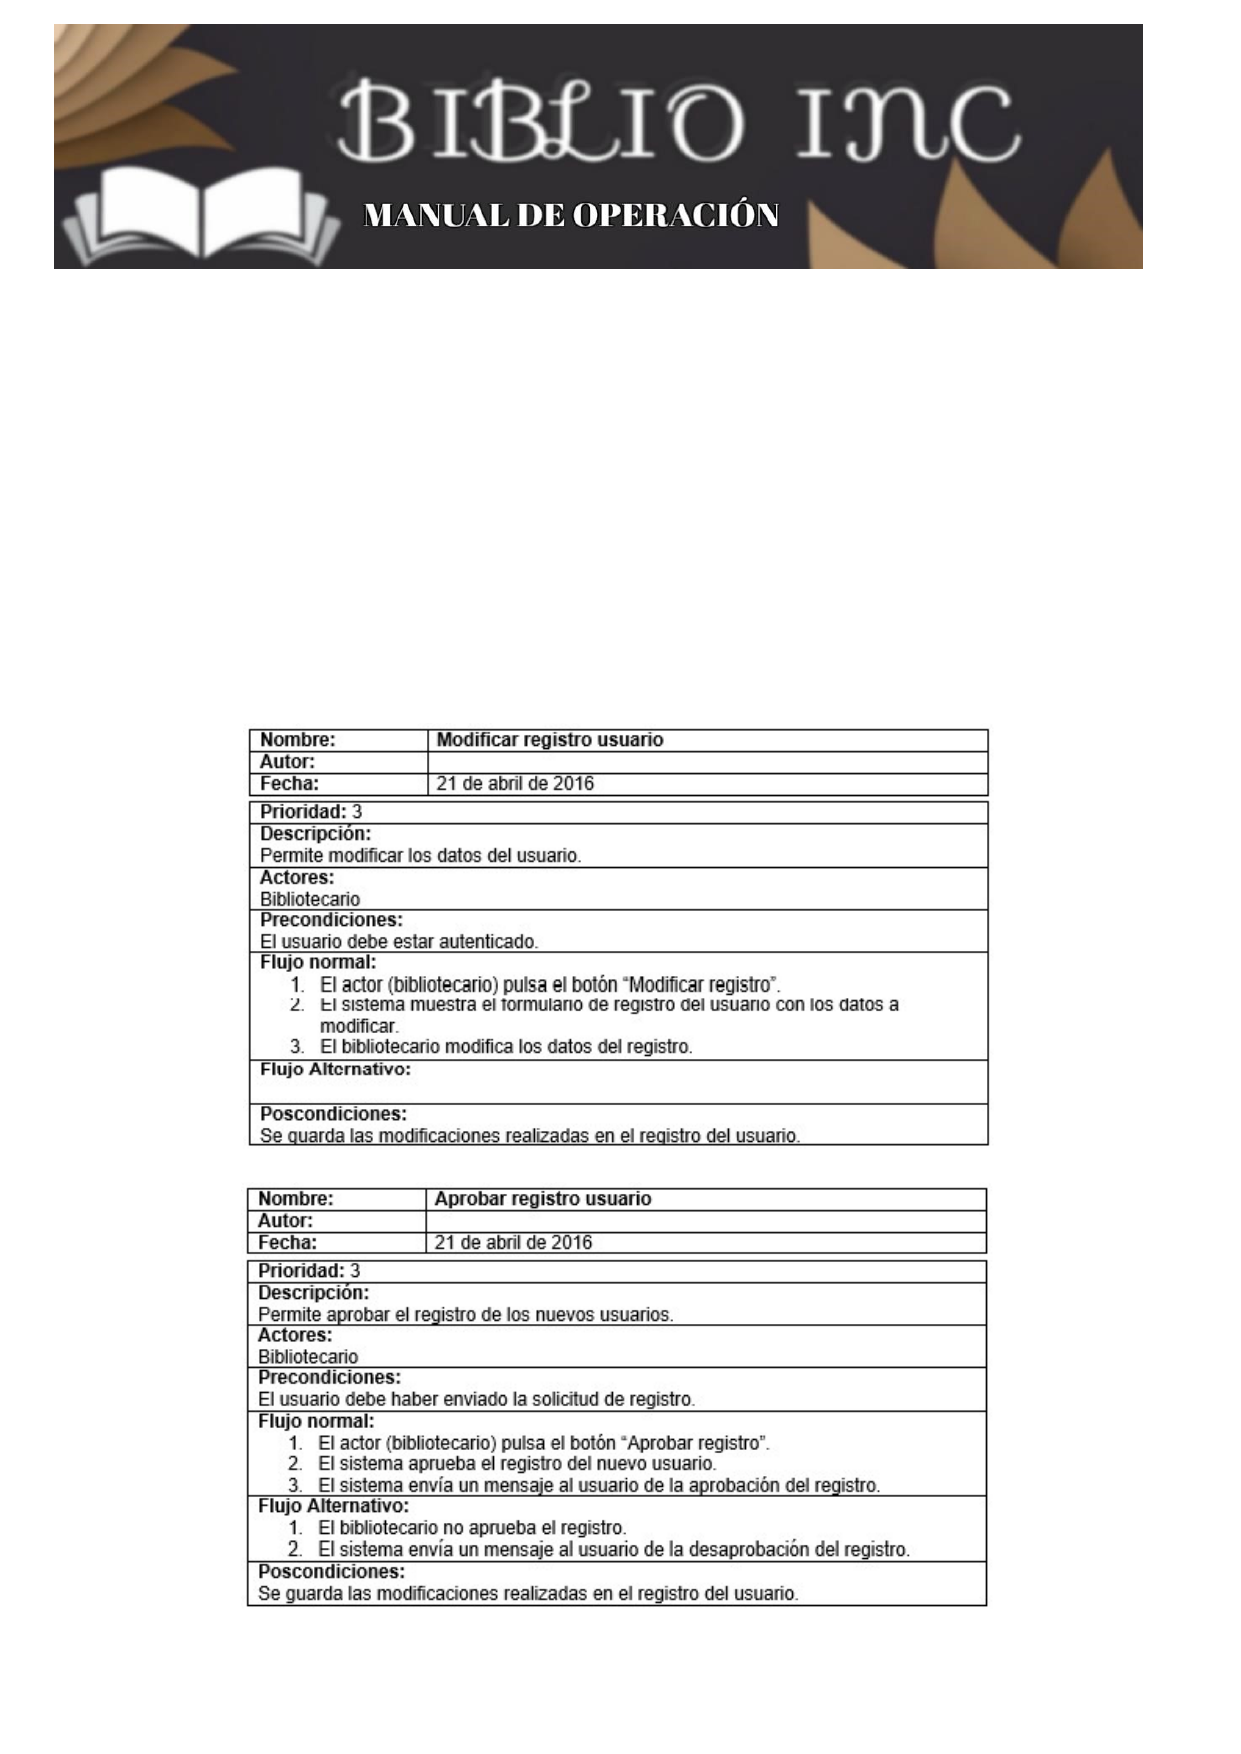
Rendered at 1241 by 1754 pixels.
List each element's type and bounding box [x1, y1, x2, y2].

picture [54, 24, 1143, 269]
picture [243, 723, 997, 1152]
picture [241, 1182, 997, 1616]
